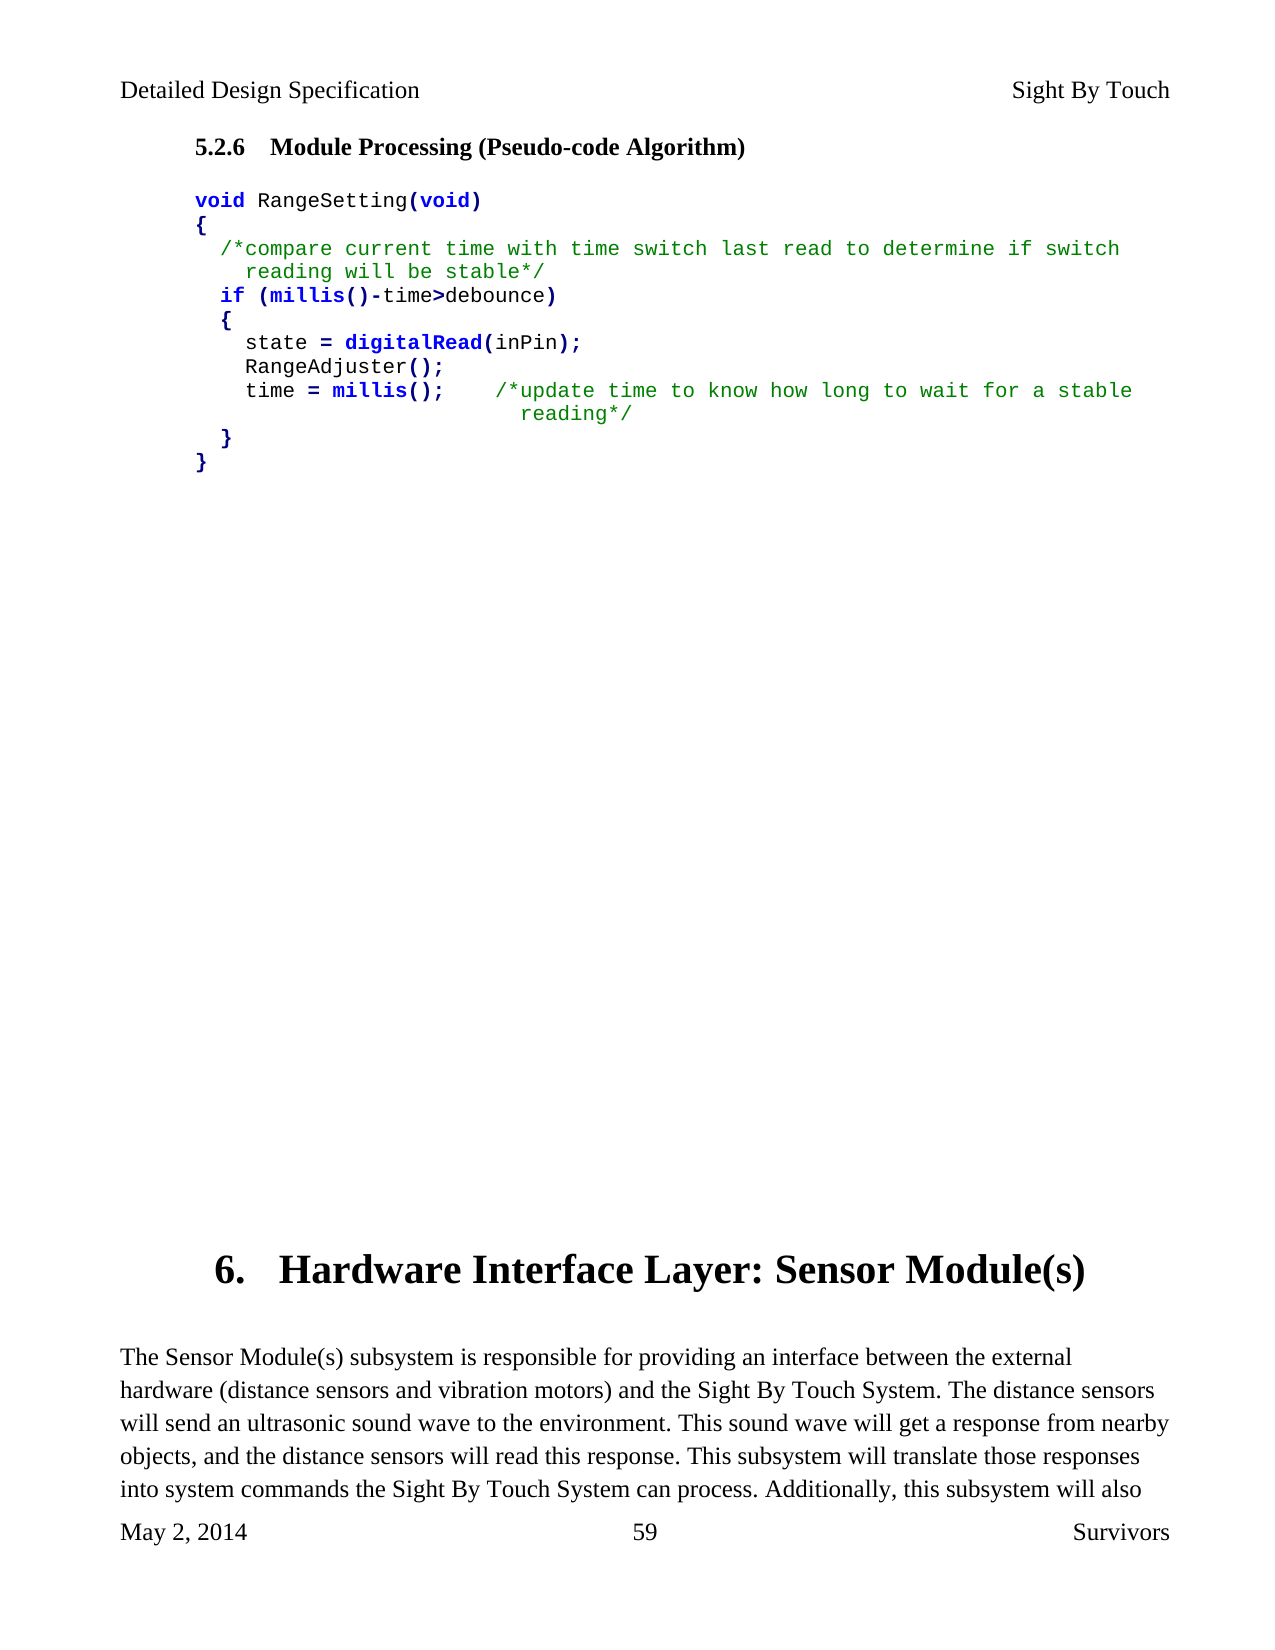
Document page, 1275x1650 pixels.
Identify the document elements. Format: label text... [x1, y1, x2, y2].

text void RangeSetting(void) [195, 191, 1170, 214]
text { [195, 214, 1170, 238]
text } [195, 427, 1170, 451]
subtitle 6. Hardware Interface Layer: Sensor Module(s) [120, 1244, 1170, 1292]
text reading will be stable*/ [195, 261, 1170, 285]
text { [195, 309, 1170, 332]
text } [195, 451, 1170, 474]
text reading*/ [195, 403, 1170, 427]
text RangeAdjuster(); [195, 356, 1170, 380]
text if (millis()-time>debounce) [195, 285, 1170, 309]
text state = digitalRead(inPin); [195, 332, 1170, 356]
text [120, 1342, 1170, 1503]
text time = millis(); /*update time to know how long to wait for a stable [195, 380, 1170, 403]
subtitle 5.2.6 Module Processing (Pseudo-code Algorithm) [195, 132, 1170, 161]
text /*compare current time with time switch last read to determine if switch [195, 238, 1170, 261]
